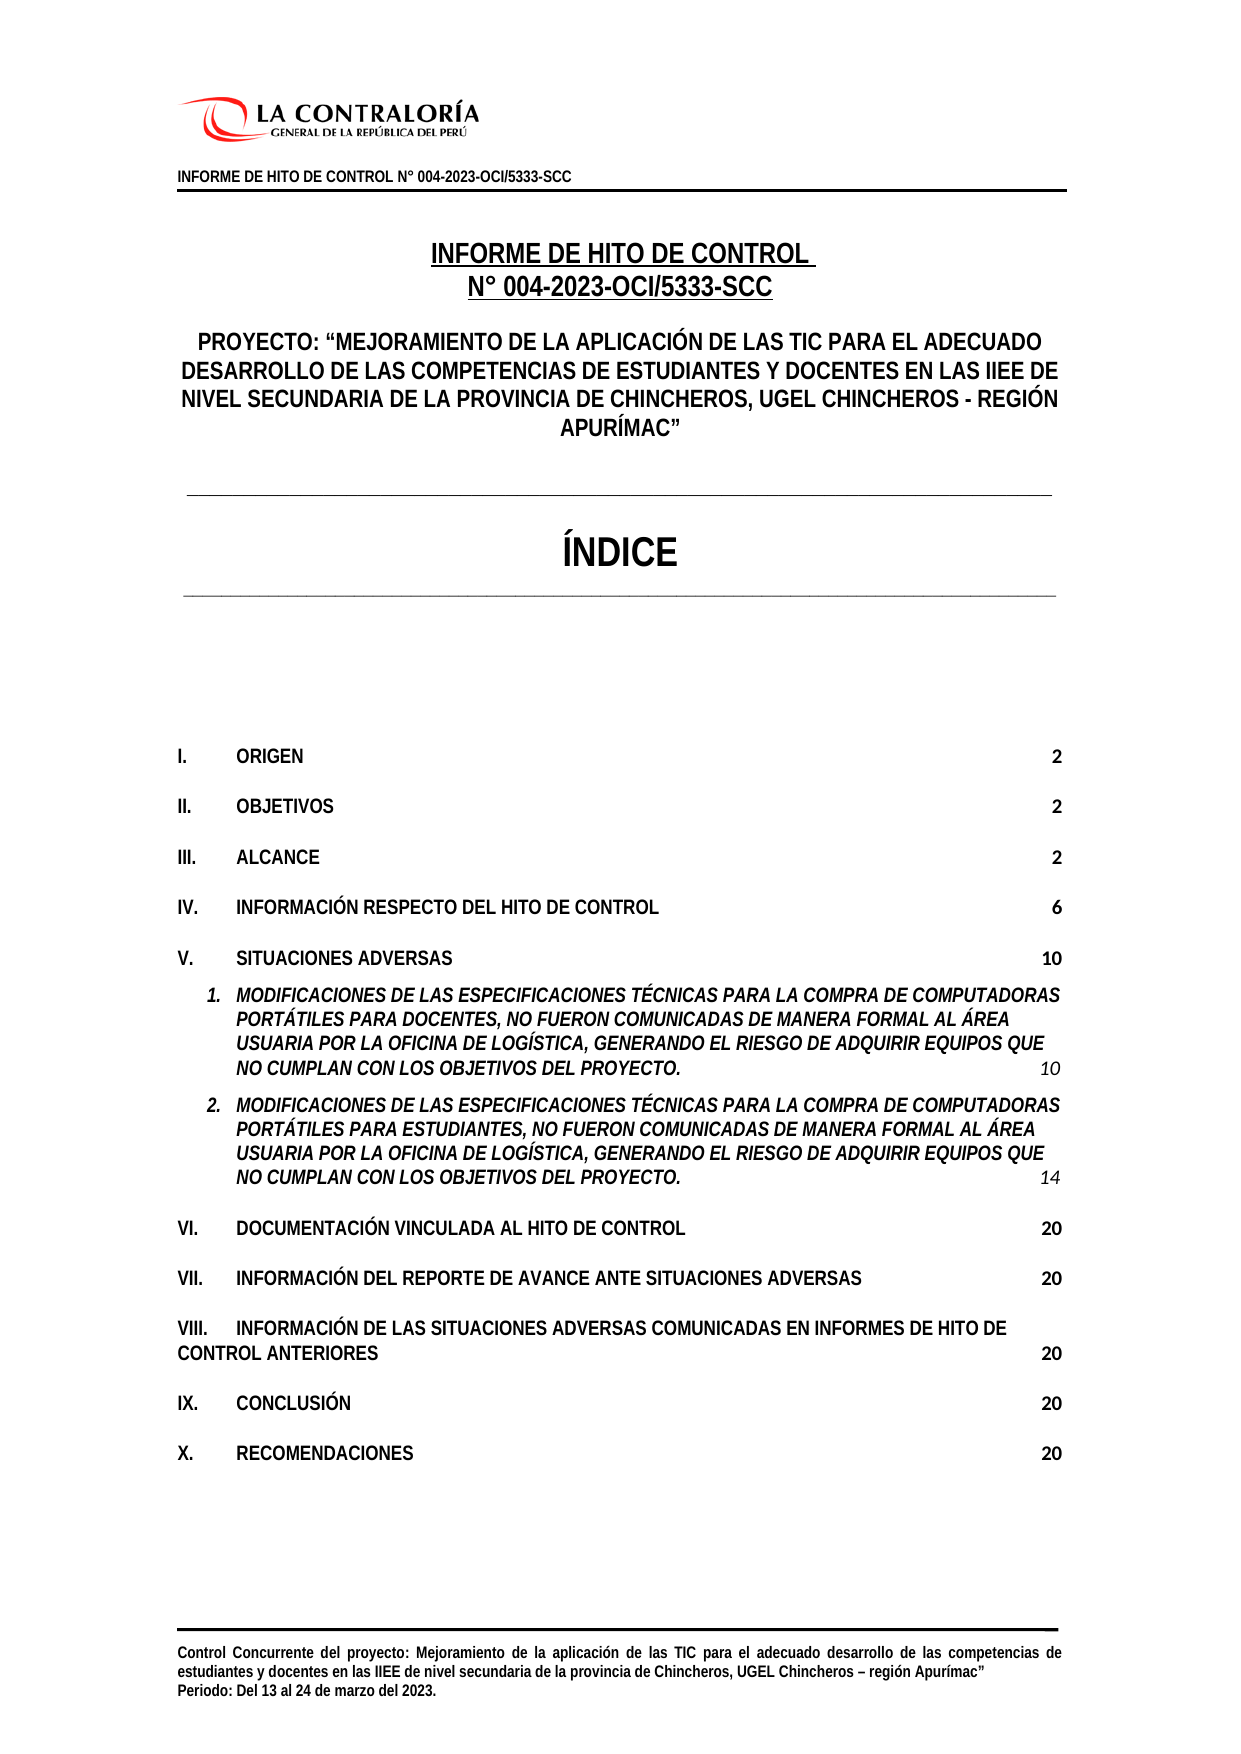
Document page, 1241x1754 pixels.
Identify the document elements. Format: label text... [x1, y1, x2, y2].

text ÍNDICE [177, 527, 1063, 575]
text N° 004-2023-OCI/5333-SCC [177, 269, 1063, 303]
text INFORME DE HITO DE CONTROL [177, 236, 1063, 269]
picture [177, 73, 479, 167]
text ____________________________________________________________________________________________ [177, 575, 1063, 599]
text ____________________________________________________________________________ [177, 470, 1063, 499]
text PROYECTO: “MEJORAMIENTO DE LA APLICACIÓN DE LAS TIC PARA EL ADECUADO DESARROLLO DE LAS COMPETENCIAS DE ESTUDIANTES Y DOCENTES EN LAS IIEE DE NIVEL SECUNDARIA DE LA PROVINCIA DE CHINCHEROS, UGEL CHINCHEROS - REGIÓN APURÍMAC” [177, 327, 1063, 442]
